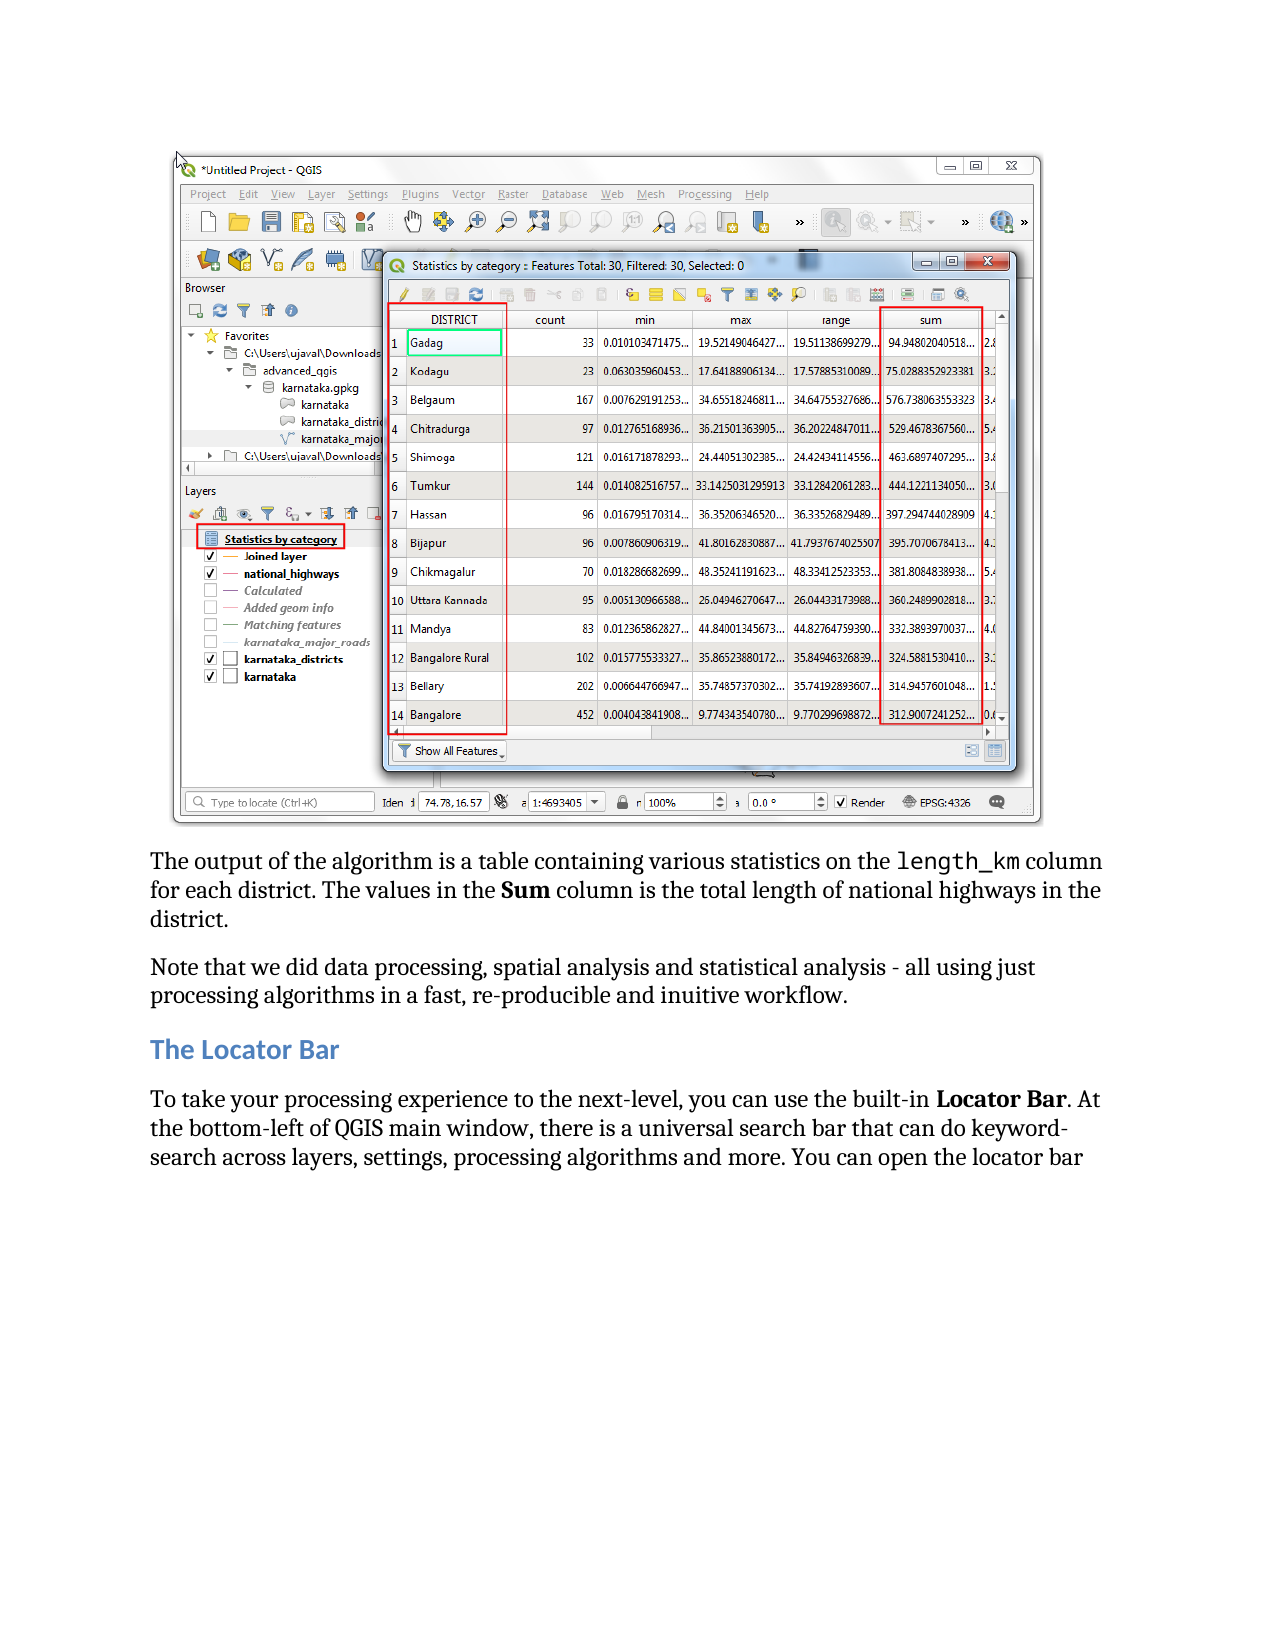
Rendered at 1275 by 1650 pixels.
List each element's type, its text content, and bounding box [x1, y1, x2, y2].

text Note that we did data processing, spatial analysis and statistical analysis - all using just processing algorithms in a fast, re-producible and inuitive workflow. [150, 952, 1125, 1010]
text The output of the algorithm is a table containing various statistics on the length_km column for each district. The values in the Sum column is the total length of national highways in the district. [150, 845, 1125, 934]
subtitle The Locator Bar [150, 1031, 1125, 1066]
picture [168, 150, 1044, 827]
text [150, 1085, 1125, 1171]
